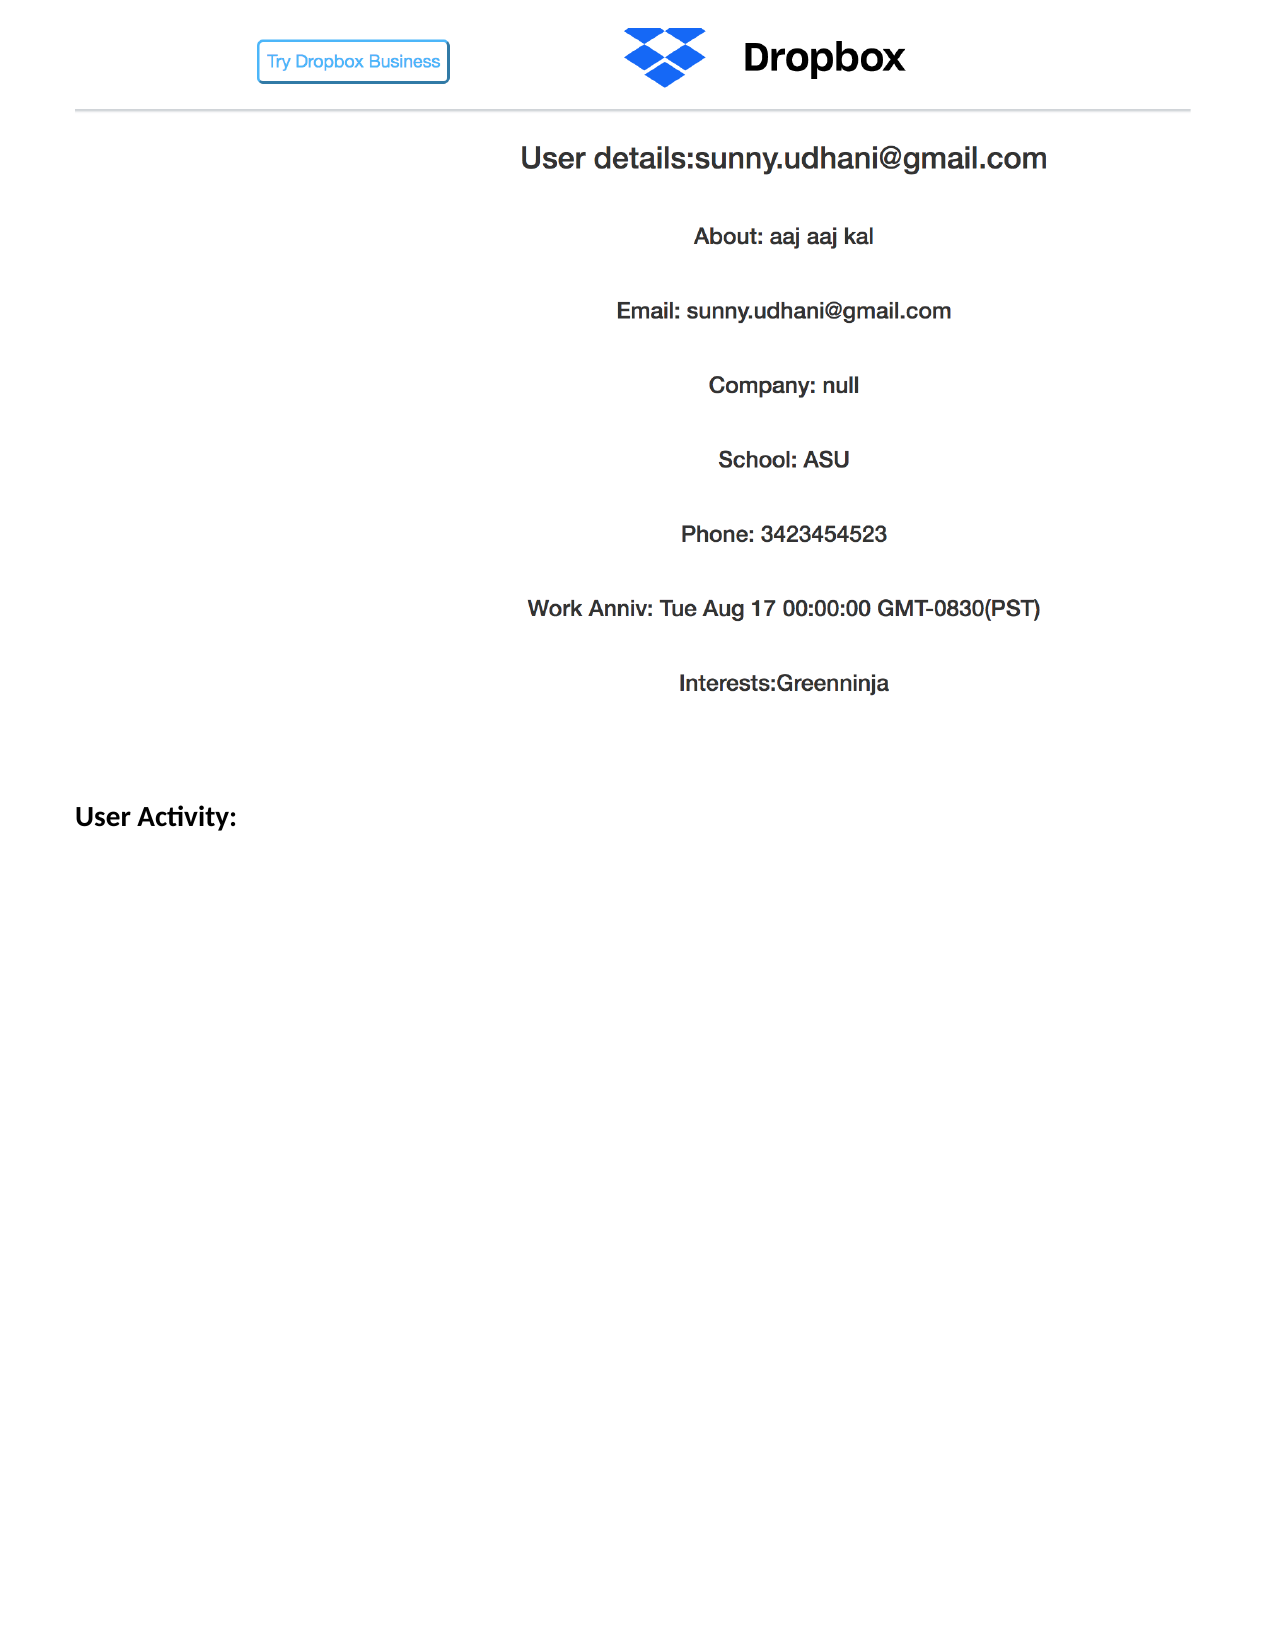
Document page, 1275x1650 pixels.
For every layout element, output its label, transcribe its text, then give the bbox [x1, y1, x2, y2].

picture [75, 28, 1191, 780]
text User Activity: [75, 798, 1125, 833]
